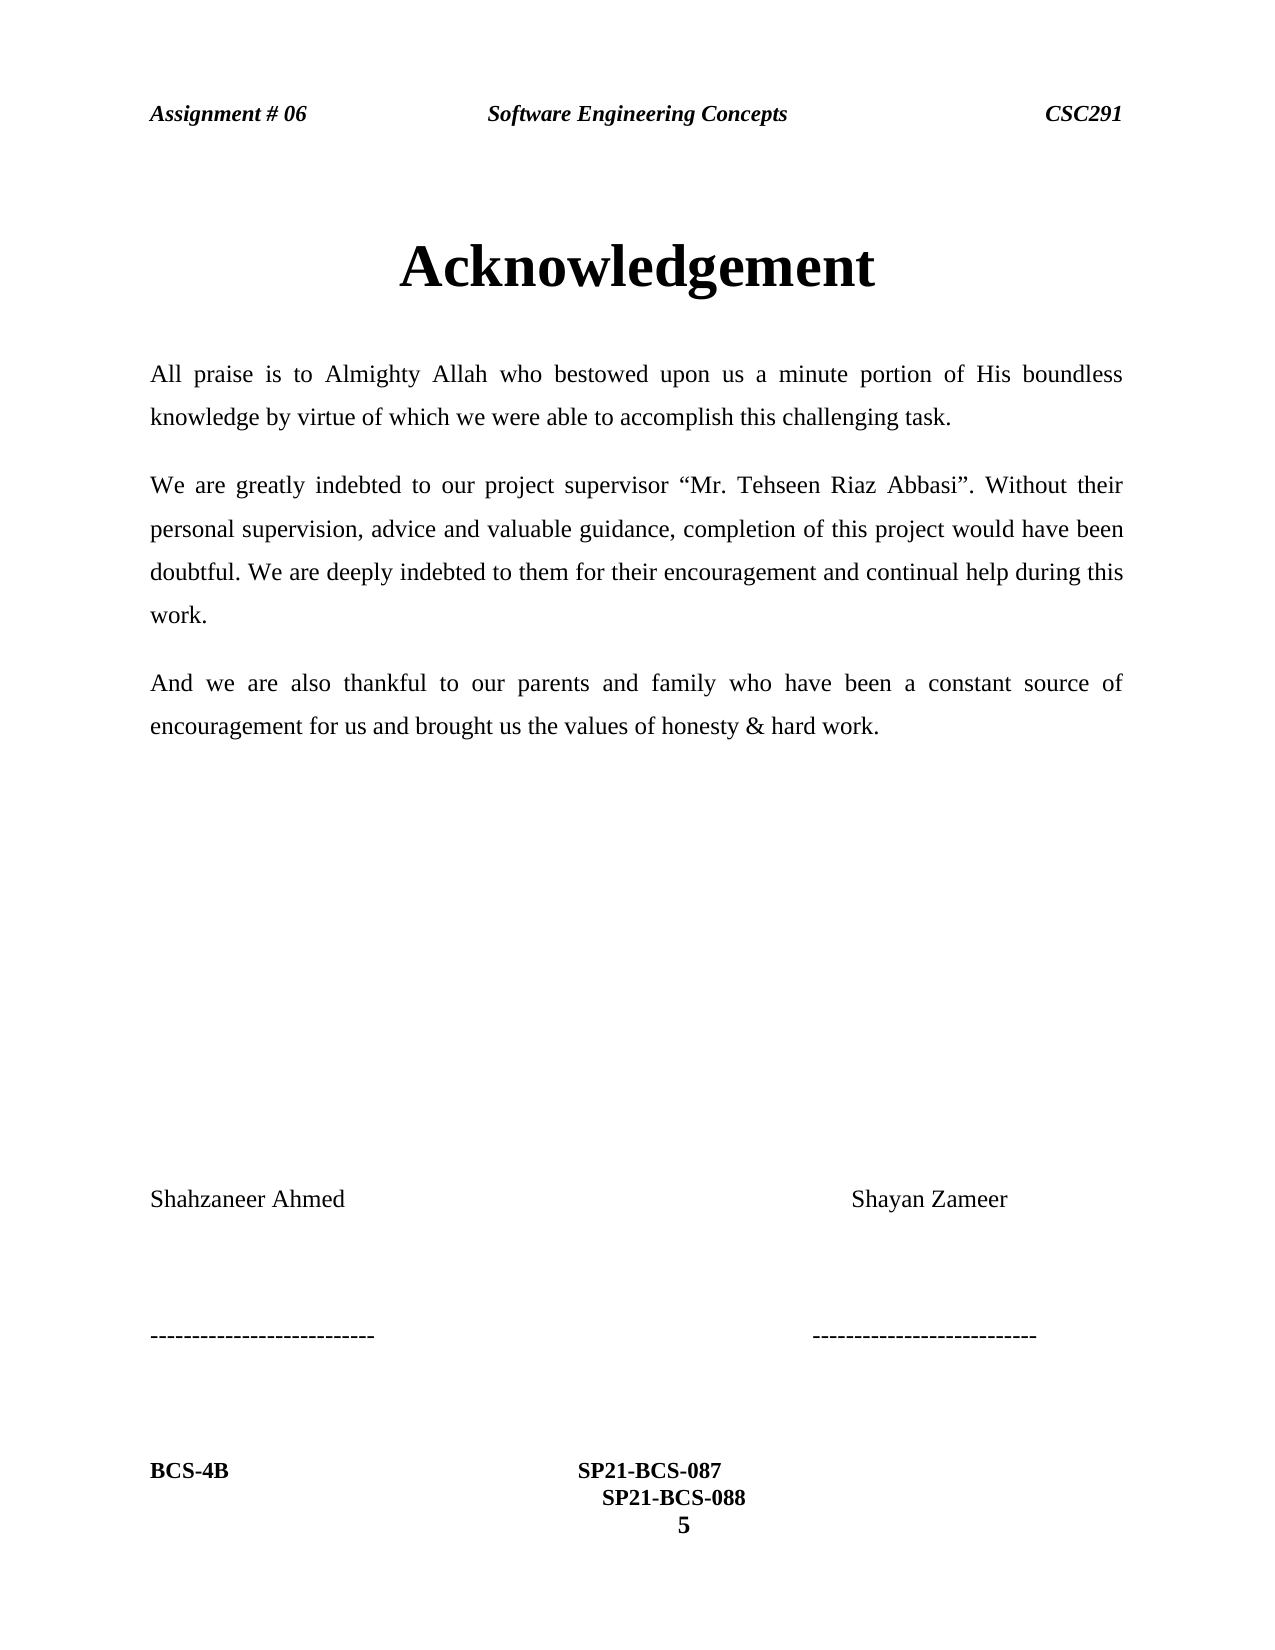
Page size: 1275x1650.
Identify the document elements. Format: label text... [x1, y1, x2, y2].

text Acknowledgement [150, 230, 1125, 299]
text --------------------------- --------------------------- [150, 1321, 1125, 1349]
text Shahzaneer Ahmed Shayan Zameer [150, 1184, 1125, 1213]
text And we are also thankful to our parents and family who have been a constant source of encouragement for us and brought us the values of honesty & hard work. [150, 668, 1125, 740]
text All praise is to Almighty Allah who bestowed upon us a minute portion of His boundless knowledge by virtue of which we were able to accomplish this challenging task. [150, 359, 1125, 431]
text We are greatly indebted to our project supervisor “Mr. Tehseen Riaz Abbasi”. Without their personal supervision, advice and valuable guidance, completion of this project would have been doubtful. We are deeply indebted to them for their encouragement and continual help during this work. [150, 471, 1125, 629]
